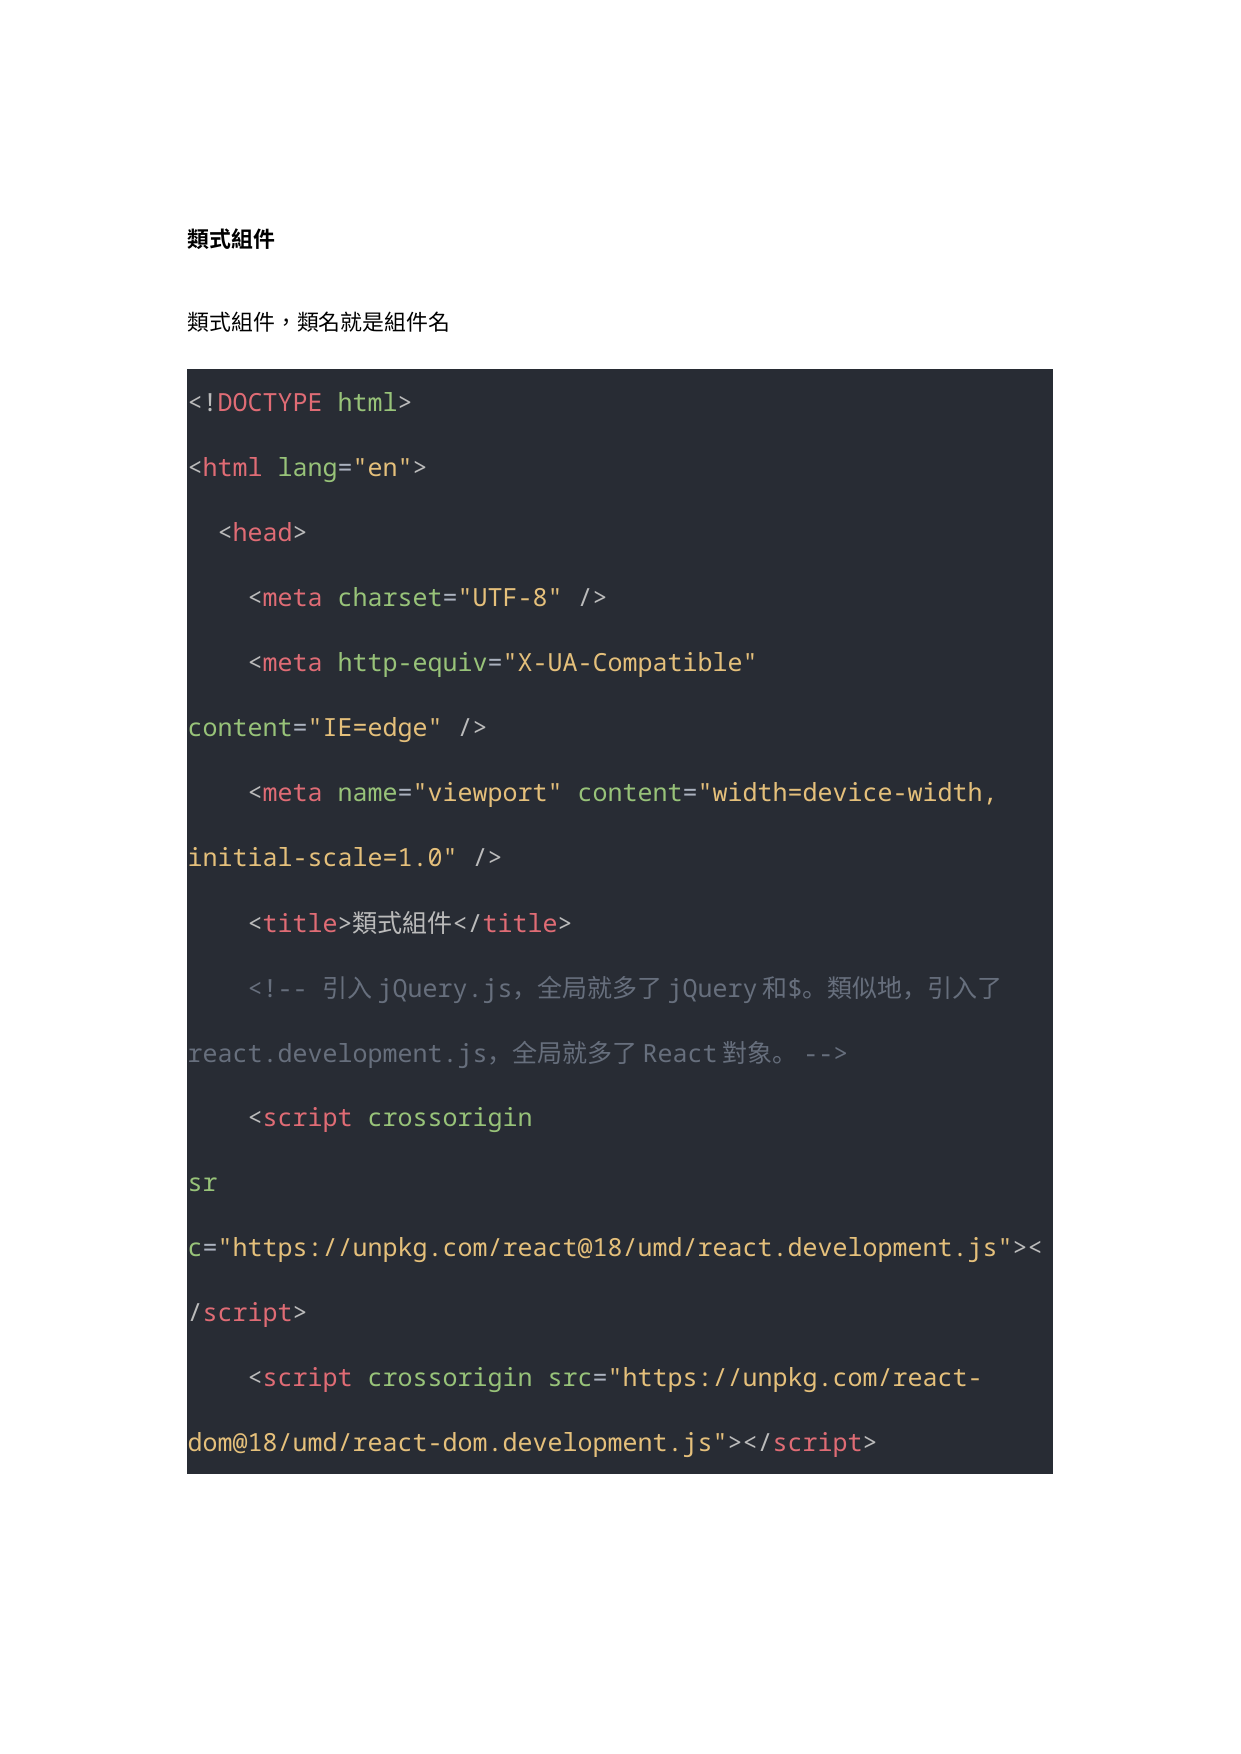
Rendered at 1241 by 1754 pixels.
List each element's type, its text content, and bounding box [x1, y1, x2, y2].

text <script crossorigin src="https://unpkg.com/react-dom@18/umd/react-dom.development.js"></script> [187, 1344, 1053, 1474]
text <meta name="viewport" content="width=device-width, initial-scale=1.0" /> [187, 759, 1053, 889]
text <!DOCTYPE html> [187, 369, 1053, 434]
text <meta http-equiv="X-UA-Compatible" content="IE=edge" /> [187, 629, 1053, 759]
text <!-- 引入jQuery.js，全局就多了jQuery和$。類似地，引入了react.development.js，全局就多了React對象。 --> [187, 954, 1053, 1084]
text <head> [187, 499, 1053, 564]
text <html lang="en"> [187, 434, 1053, 499]
text <script crossorigin src="https://unpkg.com/react@18/umd/react.development.js"></script> [187, 1084, 1053, 1344]
text 類式組件，類名就是組件名 [187, 304, 1053, 337]
text <meta charset="UTF-8" /> [187, 564, 1053, 629]
text <title>類式組件</title> [187, 889, 1053, 954]
subtitle 類式組件 [187, 222, 1053, 254]
